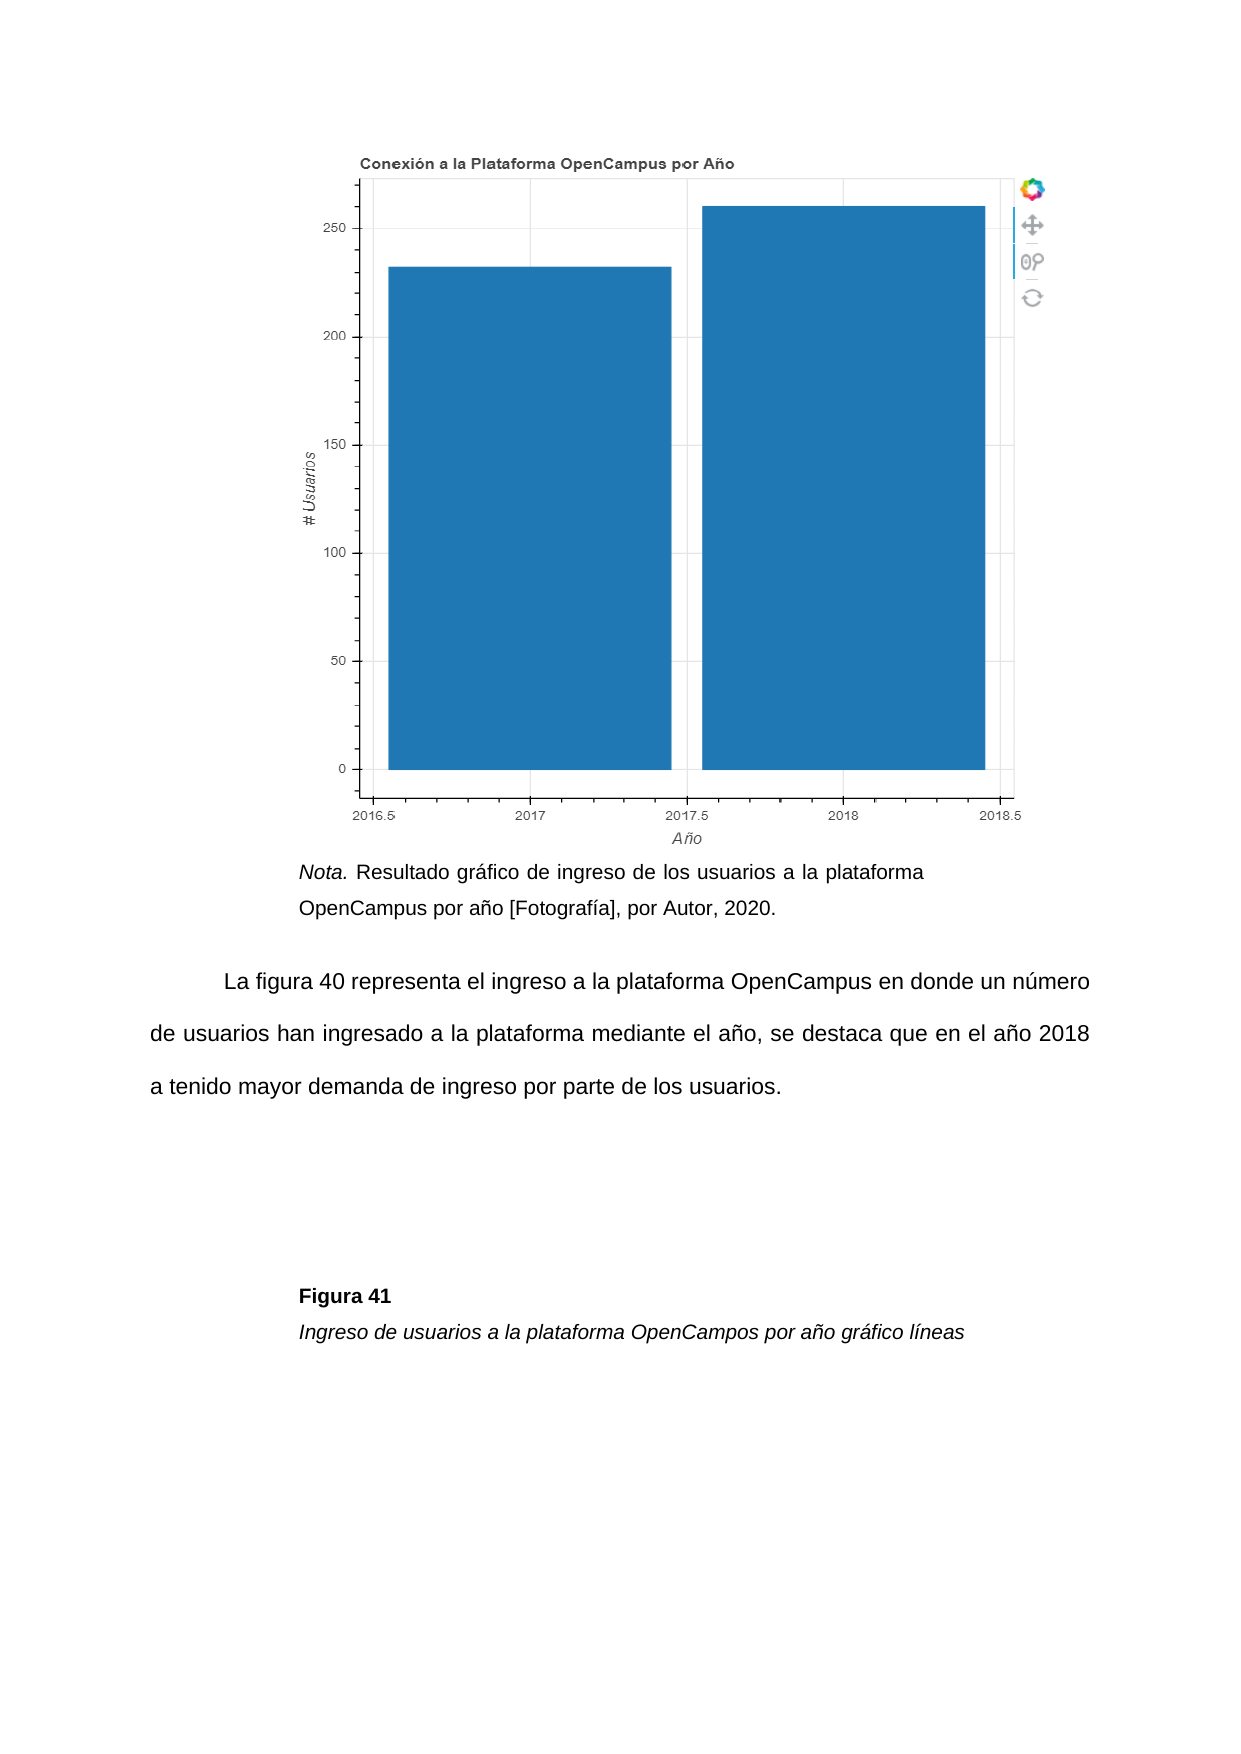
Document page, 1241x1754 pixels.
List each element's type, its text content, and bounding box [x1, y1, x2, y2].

text La figura 40 representa el ingreso a la plataforma OpenCampus en donde un número de usuarios han ingresado a la plataforma mediante el año, se destaca que en el año 2018 a tenido mayor demanda de ingreso por parte de los usuarios. [150, 968, 1090, 1099]
picture [298, 150, 1070, 848]
list Figura 41 [299, 1284, 925, 1308]
text Ingreso de usuarios a la plataforma OpenCampos por año gráfico líneas [299, 1320, 1090, 1344]
list Nota. Resultado gráfico de ingreso de los usuarios a la plataforma OpenCampus por año [Fotografía], por Autor, 2020. [299, 860, 925, 920]
